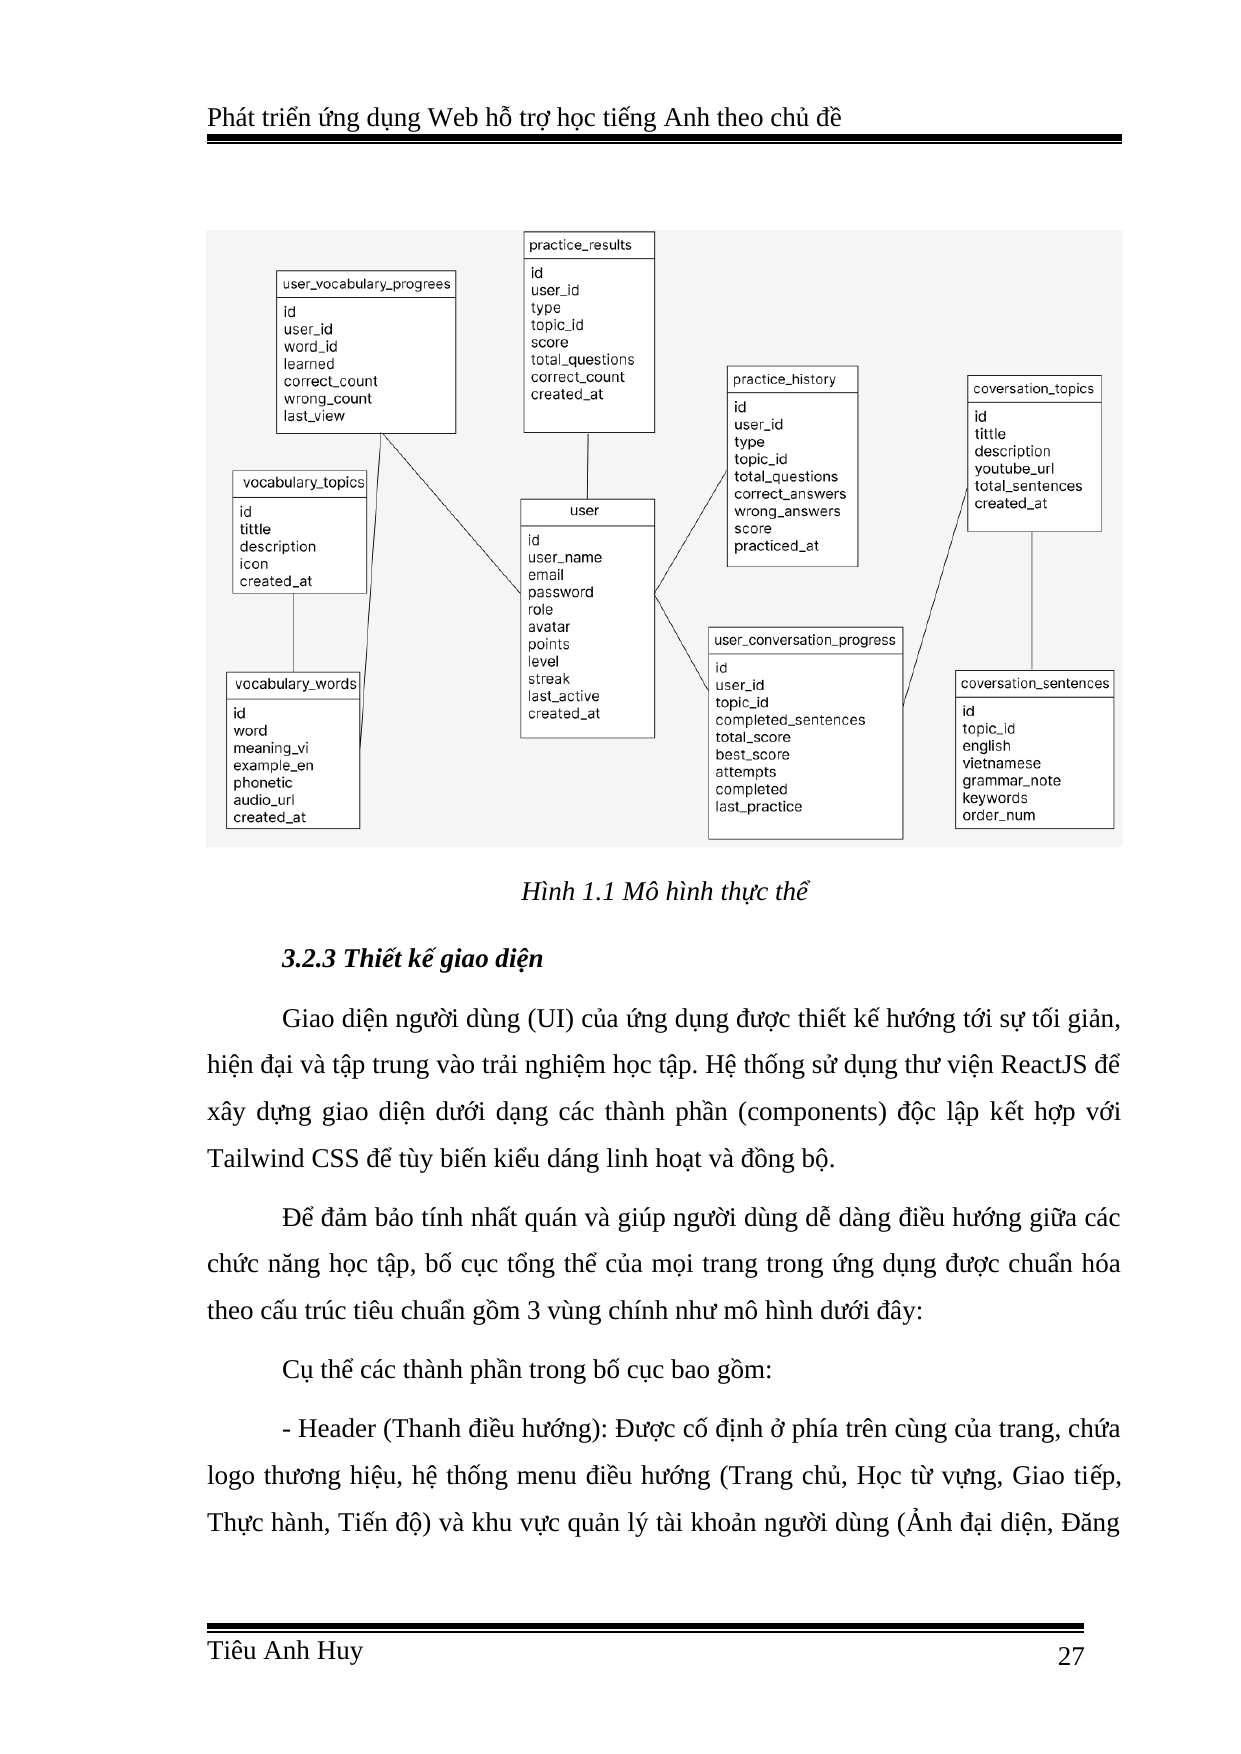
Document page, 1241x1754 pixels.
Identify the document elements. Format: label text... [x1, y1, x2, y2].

text Giao diện người dùng (UI) của ứng dụng được thiết kế hướng tới sự tối giản, hiện đại và tập trung vào trải nghiệm học tập. Hệ thống sử dụng thư viện ReactJS để xây dựng giao diện dưới dạng các thành phần (components) độc lập kết hợp với Tailwind CSS để tùy biến kiểu dáng linh hoạt và đồng bộ. [207, 1002, 1122, 1173]
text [207, 1413, 1122, 1537]
subtitle 3.2.3 Thiết kế giao diện [207, 943, 1122, 974]
text Cụ thể các thành phần trong bố cục bao gồm: [207, 1353, 1122, 1384]
text Hình 1.1 Mô hình thực thể [207, 875, 1122, 906]
text Để đảm bảo tính nhất quán và giúp người dùng dễ dàng điều hướng giữa các chức năng học tập, bố cục tổng thể của mọi trang trong ứng dụng được chuẩn hóa theo cấu trúc tiêu chuẩn gồm 3 vùng chính như mô hình dưới đây: [207, 1201, 1122, 1325]
picture [206, 230, 1123, 847]
